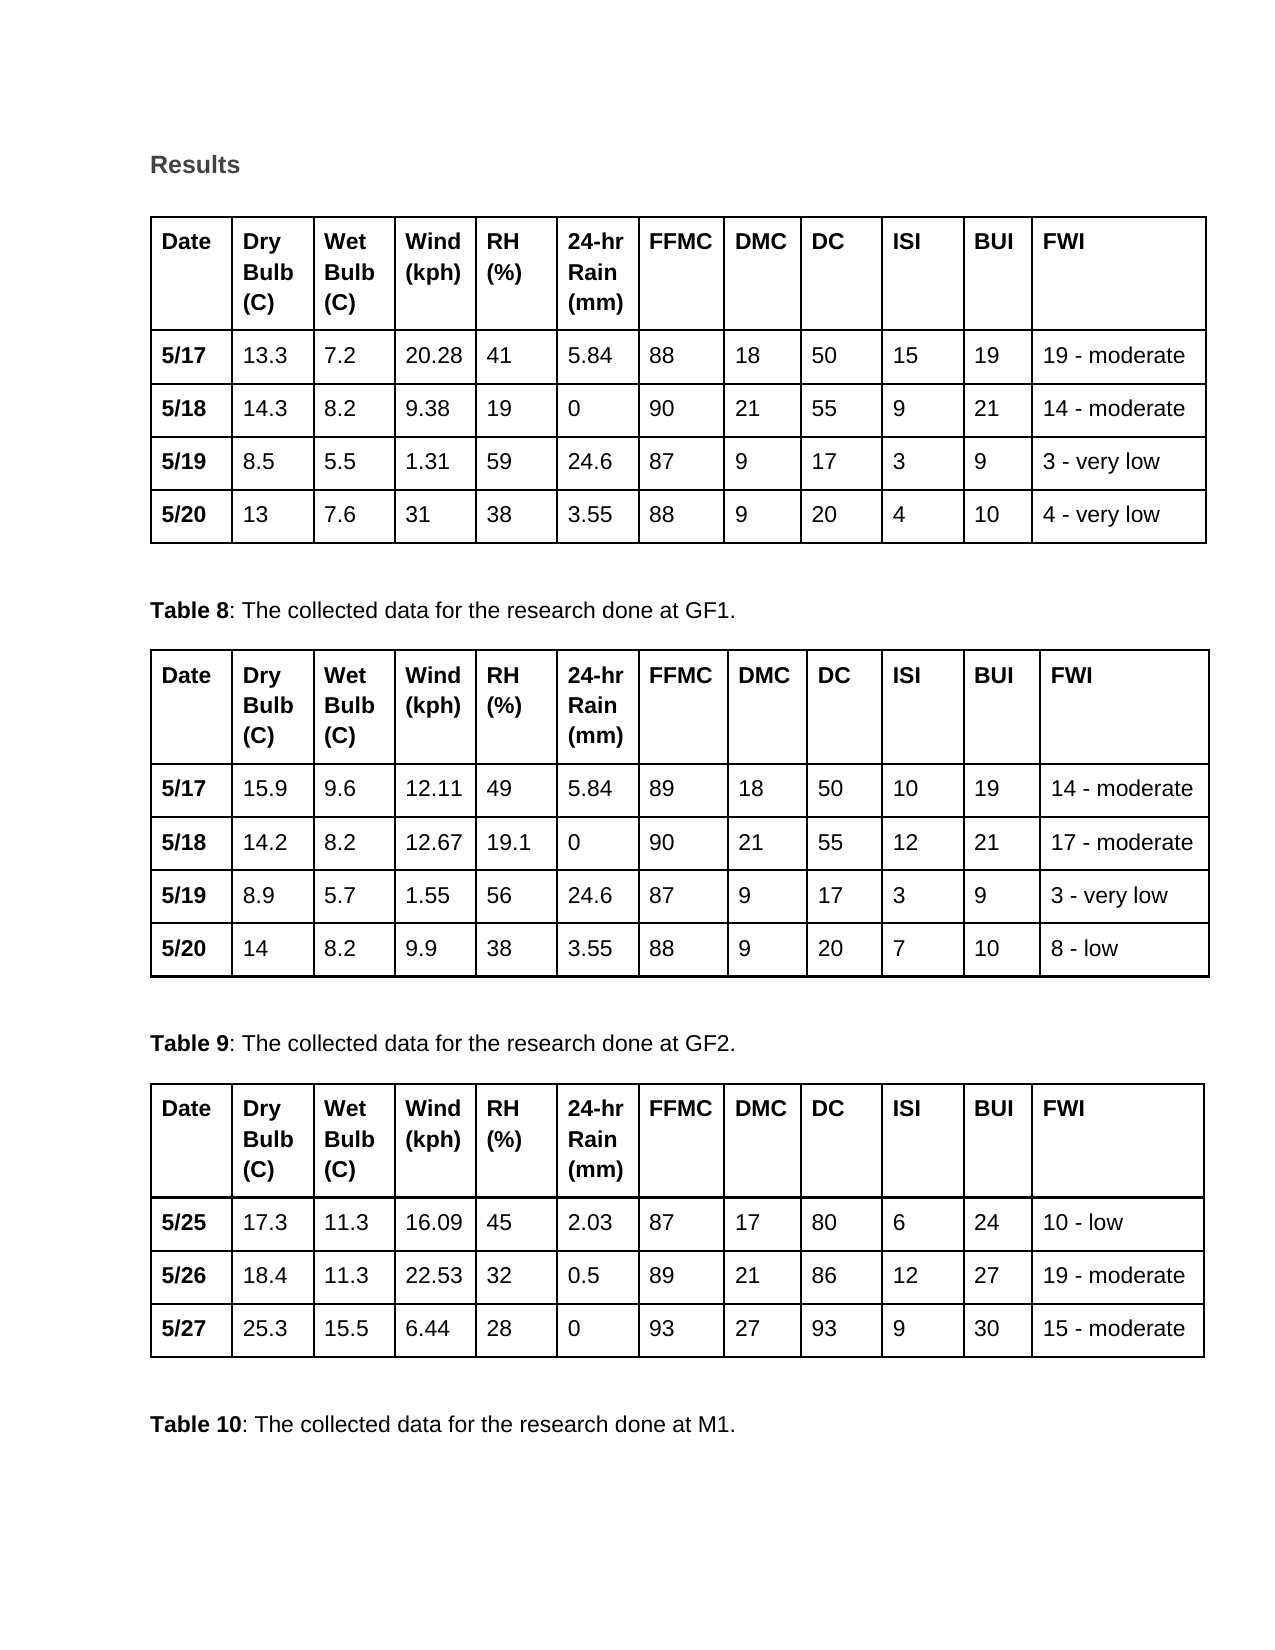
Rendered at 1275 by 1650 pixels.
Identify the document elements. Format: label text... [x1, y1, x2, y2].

table_cell 5/19 [152, 438, 231, 489]
table_cell 5/20 [152, 924, 231, 975]
table_cell 38 [477, 924, 556, 975]
table_cell 1.55 [396, 871, 475, 922]
table_cell 21 [965, 818, 1039, 869]
table_cell 24.6 [558, 438, 638, 489]
table_cell 41 [477, 331, 556, 382]
table_cell 14 - moderate [1033, 385, 1205, 436]
table_cell 3 - very low [1041, 871, 1208, 922]
table_header DMC [729, 651, 806, 763]
table_header DMC [725, 1085, 800, 1196]
table_cell 14.2 [233, 818, 313, 869]
table_cell 93 [640, 1305, 723, 1356]
table_cell 19 [965, 765, 1039, 816]
table_cell 20 [802, 491, 881, 542]
table_header RH (%) [477, 218, 556, 329]
table_cell 0 [558, 1305, 638, 1356]
table_cell 5/26 [152, 1252, 231, 1303]
table_cell 5/25 [152, 1199, 231, 1249]
table_cell 20.28 [396, 331, 475, 382]
table_cell 30 [965, 1305, 1031, 1356]
table_cell 12 [883, 818, 963, 869]
table_cell 7 [883, 924, 963, 975]
table_cell 5/17 [152, 765, 231, 816]
table_cell 9 [883, 1305, 963, 1356]
table_cell 17 [808, 871, 881, 922]
table_cell 27 [725, 1305, 800, 1356]
table_header DMC [725, 218, 800, 329]
table_cell 12 [883, 1252, 963, 1303]
table_cell 24.6 [558, 871, 638, 922]
table_cell 86 [802, 1252, 881, 1303]
table_cell 19 - moderate [1033, 331, 1205, 382]
table_cell 7.6 [315, 491, 394, 542]
table_cell 9 [725, 491, 800, 542]
table_cell 45 [477, 1199, 556, 1249]
table_cell 14 [233, 924, 313, 975]
table_cell 49 [477, 765, 556, 816]
table_cell 10 - low [1033, 1199, 1203, 1249]
subtitle Results [150, 150, 1125, 179]
table_header DC [802, 218, 881, 329]
table_header Dry Bulb (C) [233, 218, 313, 329]
table_cell 2.03 [558, 1199, 638, 1249]
table_cell 89 [640, 765, 727, 816]
table_cell 17 [725, 1199, 800, 1249]
table_cell 5.84 [558, 331, 638, 382]
table_cell 8.9 [233, 871, 313, 922]
table_cell 0 [558, 818, 638, 869]
table_cell 93 [802, 1305, 881, 1356]
table_cell 8 - low [1041, 924, 1208, 975]
table_cell 16.09 [396, 1199, 475, 1249]
table_cell 15 - moderate [1033, 1305, 1203, 1356]
table_header DC [808, 651, 881, 763]
table_cell 32 [477, 1252, 556, 1303]
table_cell 87 [640, 438, 723, 489]
table_header BUI [965, 218, 1031, 329]
table_header FFMC [640, 651, 727, 763]
table_cell 8.2 [315, 818, 394, 869]
table_cell 17 [802, 438, 881, 489]
table_cell 3 [883, 438, 963, 489]
table_cell 55 [808, 818, 881, 869]
table_header ISI [883, 218, 963, 329]
table_cell 10 [965, 491, 1031, 542]
table_header Date [152, 651, 231, 763]
table_cell 88 [640, 924, 727, 975]
table_cell 5/17 [152, 331, 231, 382]
table_cell 28 [477, 1305, 556, 1356]
table_cell 31 [396, 491, 475, 542]
table_cell 5.5 [315, 438, 394, 489]
table_header FWI [1033, 1085, 1203, 1196]
table_cell 9.38 [396, 385, 475, 436]
table_cell 8.2 [315, 385, 394, 436]
table_cell 3 [883, 871, 963, 922]
table_cell 20 [808, 924, 881, 975]
table_cell 10 [965, 924, 1039, 975]
table_cell 13.3 [233, 331, 313, 382]
table_cell 22.53 [396, 1252, 475, 1303]
table_cell 15 [883, 331, 963, 382]
table_header ISI [883, 651, 963, 763]
table_cell 5/19 [152, 871, 231, 922]
table_cell 50 [808, 765, 881, 816]
table_cell 19.1 [477, 818, 556, 869]
table_cell 38 [477, 491, 556, 542]
table_cell 9.9 [396, 924, 475, 975]
table_header Wet Bulb (C) [315, 218, 394, 329]
table_cell 21 [965, 385, 1031, 436]
table_cell 11.3 [315, 1252, 394, 1303]
table_header 24-hr Rain (mm) [558, 218, 638, 329]
table_cell 14.3 [233, 385, 313, 436]
table_header FWI [1033, 218, 1205, 329]
table_cell 9 [965, 871, 1039, 922]
table_header FFMC [640, 1085, 723, 1196]
table_header Wind (kph) [396, 218, 475, 329]
text Table 10: The collected data for the research done at M1. [150, 1411, 1125, 1437]
table_cell 5/18 [152, 818, 231, 869]
table_header Date [152, 1085, 231, 1196]
table_cell 3 - very low [1033, 438, 1205, 489]
table_cell 15.5 [315, 1305, 394, 1356]
table_cell 13 [233, 491, 313, 542]
table_cell 14 - moderate [1041, 765, 1208, 816]
table_cell 59 [477, 438, 556, 489]
table_cell 18 [725, 331, 800, 382]
table_header BUI [965, 651, 1039, 763]
table_cell 9 [965, 438, 1031, 489]
table_cell 9 [729, 924, 806, 975]
table_header ISI [883, 1085, 963, 1196]
table_cell 21 [725, 385, 800, 436]
table_header 24-hr Rain (mm) [558, 651, 638, 763]
table_cell 3.55 [558, 924, 638, 975]
table_cell 8.2 [315, 924, 394, 975]
table_header DC [802, 1085, 881, 1196]
table_cell 7.2 [315, 331, 394, 382]
table_cell 27 [965, 1252, 1031, 1303]
table_cell 9 [729, 871, 806, 922]
table_header RH (%) [477, 651, 556, 763]
table_cell 17.3 [233, 1199, 313, 1249]
table_cell 89 [640, 1252, 723, 1303]
table_header Wind (kph) [396, 1085, 475, 1196]
table_cell 5/27 [152, 1305, 231, 1356]
table_cell 80 [802, 1199, 881, 1249]
table_cell 19 [965, 331, 1031, 382]
table_cell 24 [965, 1199, 1031, 1249]
table_header FFMC [640, 218, 723, 329]
table_cell 12.67 [396, 818, 475, 869]
table_cell 18.4 [233, 1252, 313, 1303]
table_cell 11.3 [315, 1199, 394, 1249]
table_cell 21 [729, 818, 806, 869]
table_cell 0.5 [558, 1252, 638, 1303]
table_header Date [152, 218, 231, 329]
text Table 8: The collected data for the research done at GF1. [150, 597, 1125, 623]
table_cell 88 [640, 491, 723, 542]
table_cell 4 [883, 491, 963, 542]
table_cell 6.44 [396, 1305, 475, 1356]
table_header Dry Bulb (C) [233, 651, 313, 763]
table_cell 9.6 [315, 765, 394, 816]
table_cell 88 [640, 331, 723, 382]
table_cell 19 [477, 385, 556, 436]
table_header RH (%) [477, 1085, 556, 1196]
table_header FWI [1041, 651, 1208, 763]
table_cell 5.84 [558, 765, 638, 816]
table_cell 9 [883, 385, 963, 436]
table_cell 56 [477, 871, 556, 922]
table_cell 5/20 [152, 491, 231, 542]
table_cell 8.5 [233, 438, 313, 489]
table_header BUI [965, 1085, 1031, 1196]
table_cell 87 [640, 871, 727, 922]
table_cell 4 - very low [1033, 491, 1205, 542]
table_cell 25.3 [233, 1305, 313, 1356]
table_cell 18 [729, 765, 806, 816]
table_cell 21 [725, 1252, 800, 1303]
table_header Wet Bulb (C) [315, 1085, 394, 1196]
table_cell 6 [883, 1199, 963, 1249]
table_cell 55 [802, 385, 881, 436]
table_cell 10 [883, 765, 963, 816]
text Table 9: The collected data for the research done at GF2. [150, 1030, 1125, 1057]
table_cell 50 [802, 331, 881, 382]
table_cell 1.31 [396, 438, 475, 489]
table_cell 12.11 [396, 765, 475, 816]
table_header 24-hr Rain (mm) [558, 1085, 638, 1196]
table_cell 5/18 [152, 385, 231, 436]
table_cell 90 [640, 818, 727, 869]
table_header Dry Bulb (C) [233, 1085, 313, 1196]
table_cell 87 [640, 1199, 723, 1249]
table_header Wind (kph) [396, 651, 475, 763]
table_cell 5.7 [315, 871, 394, 922]
table_cell 19 - moderate [1033, 1252, 1203, 1303]
table_cell 90 [640, 385, 723, 436]
table_cell 17 - moderate [1041, 818, 1208, 869]
table_cell 15.9 [233, 765, 313, 816]
table_cell 0 [558, 385, 638, 436]
table_header Wet Bulb (C) [315, 651, 394, 763]
table_cell 3.55 [558, 491, 638, 542]
table_cell 9 [725, 438, 800, 489]
